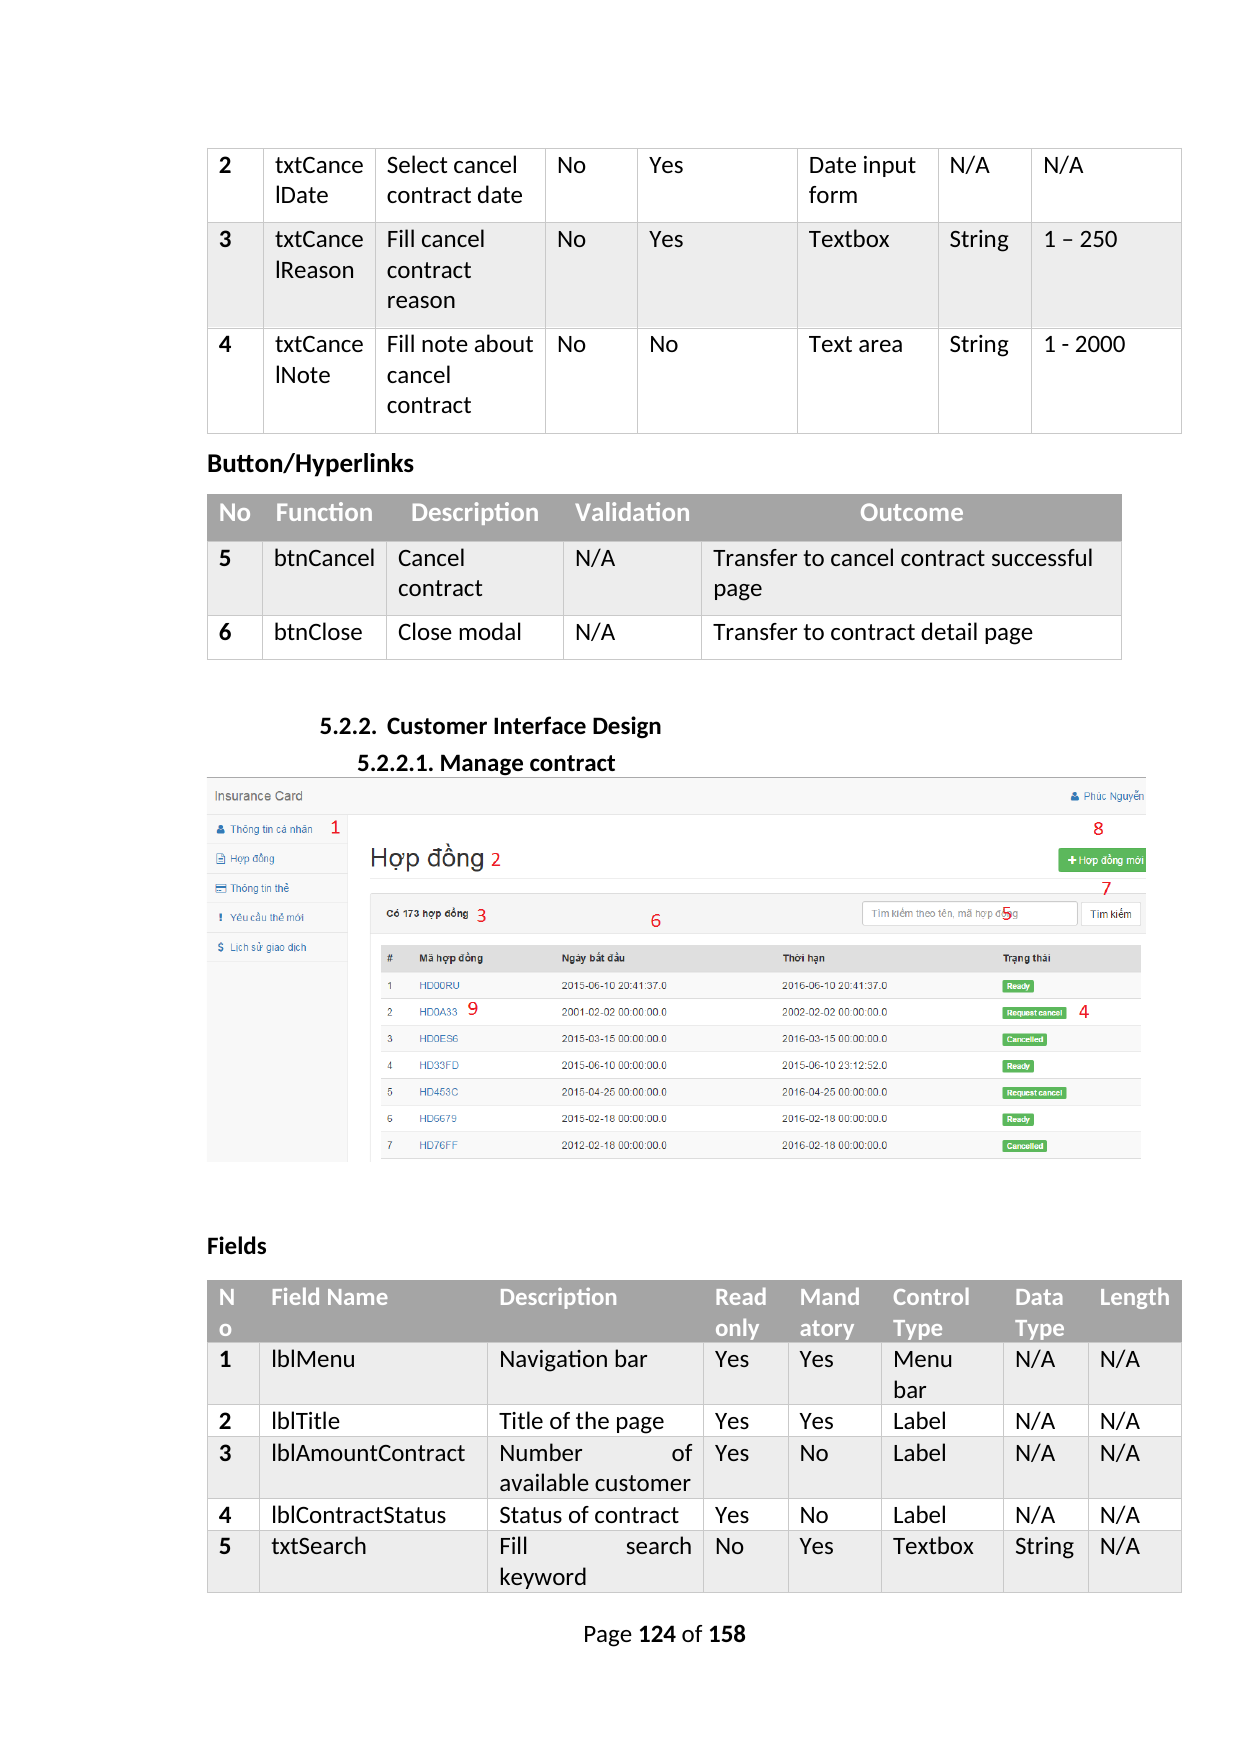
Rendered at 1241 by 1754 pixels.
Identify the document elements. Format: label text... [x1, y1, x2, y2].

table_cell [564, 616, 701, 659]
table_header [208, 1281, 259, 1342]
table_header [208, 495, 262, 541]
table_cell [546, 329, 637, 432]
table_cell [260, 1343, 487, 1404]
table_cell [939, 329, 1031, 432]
text Fields [207, 1231, 1122, 1261]
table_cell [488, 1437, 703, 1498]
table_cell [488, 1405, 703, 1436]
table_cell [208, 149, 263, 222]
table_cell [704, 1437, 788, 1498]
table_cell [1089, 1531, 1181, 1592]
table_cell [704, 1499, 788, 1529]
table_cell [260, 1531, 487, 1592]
text Button/Hyperlinks [207, 446, 1122, 479]
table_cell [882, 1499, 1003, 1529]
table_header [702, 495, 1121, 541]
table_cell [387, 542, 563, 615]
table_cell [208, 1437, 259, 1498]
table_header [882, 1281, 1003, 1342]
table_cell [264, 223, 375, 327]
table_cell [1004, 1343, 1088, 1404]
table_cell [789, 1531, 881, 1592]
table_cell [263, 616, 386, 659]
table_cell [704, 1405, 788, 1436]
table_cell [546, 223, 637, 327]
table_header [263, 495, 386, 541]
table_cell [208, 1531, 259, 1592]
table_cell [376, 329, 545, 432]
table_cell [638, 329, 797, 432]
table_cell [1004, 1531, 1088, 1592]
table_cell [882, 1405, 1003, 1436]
picture [206, 777, 1146, 1162]
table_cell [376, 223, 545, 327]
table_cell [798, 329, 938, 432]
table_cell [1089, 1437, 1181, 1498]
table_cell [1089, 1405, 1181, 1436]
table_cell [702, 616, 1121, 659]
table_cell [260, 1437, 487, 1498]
subtitle Customer Interface Design [319, 710, 1122, 741]
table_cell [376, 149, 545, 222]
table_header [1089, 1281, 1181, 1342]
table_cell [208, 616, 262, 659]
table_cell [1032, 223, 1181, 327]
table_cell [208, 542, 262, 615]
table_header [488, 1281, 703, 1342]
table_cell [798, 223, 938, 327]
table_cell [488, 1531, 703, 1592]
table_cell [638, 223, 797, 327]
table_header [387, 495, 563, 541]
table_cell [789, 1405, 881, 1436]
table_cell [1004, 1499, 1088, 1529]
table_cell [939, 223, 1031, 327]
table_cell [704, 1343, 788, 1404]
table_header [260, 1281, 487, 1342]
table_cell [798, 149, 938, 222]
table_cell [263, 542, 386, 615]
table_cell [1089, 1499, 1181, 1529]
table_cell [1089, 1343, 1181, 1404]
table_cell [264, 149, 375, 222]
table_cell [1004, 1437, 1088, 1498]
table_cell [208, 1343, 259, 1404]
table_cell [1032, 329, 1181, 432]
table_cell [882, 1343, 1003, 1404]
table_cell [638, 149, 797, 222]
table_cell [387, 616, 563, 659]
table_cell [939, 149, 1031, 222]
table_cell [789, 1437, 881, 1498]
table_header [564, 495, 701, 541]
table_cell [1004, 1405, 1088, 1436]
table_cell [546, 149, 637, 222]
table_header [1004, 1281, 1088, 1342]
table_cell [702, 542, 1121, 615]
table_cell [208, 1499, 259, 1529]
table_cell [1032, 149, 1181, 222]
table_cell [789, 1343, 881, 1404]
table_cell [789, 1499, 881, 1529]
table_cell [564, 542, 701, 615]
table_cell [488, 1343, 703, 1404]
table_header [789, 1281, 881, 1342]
subtitle Manage contract [357, 747, 1122, 777]
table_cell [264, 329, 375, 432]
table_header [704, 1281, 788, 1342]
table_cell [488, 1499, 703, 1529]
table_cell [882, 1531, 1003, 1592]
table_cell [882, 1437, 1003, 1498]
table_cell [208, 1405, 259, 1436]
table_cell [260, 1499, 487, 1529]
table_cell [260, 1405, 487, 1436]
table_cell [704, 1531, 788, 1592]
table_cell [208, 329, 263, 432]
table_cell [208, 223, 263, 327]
